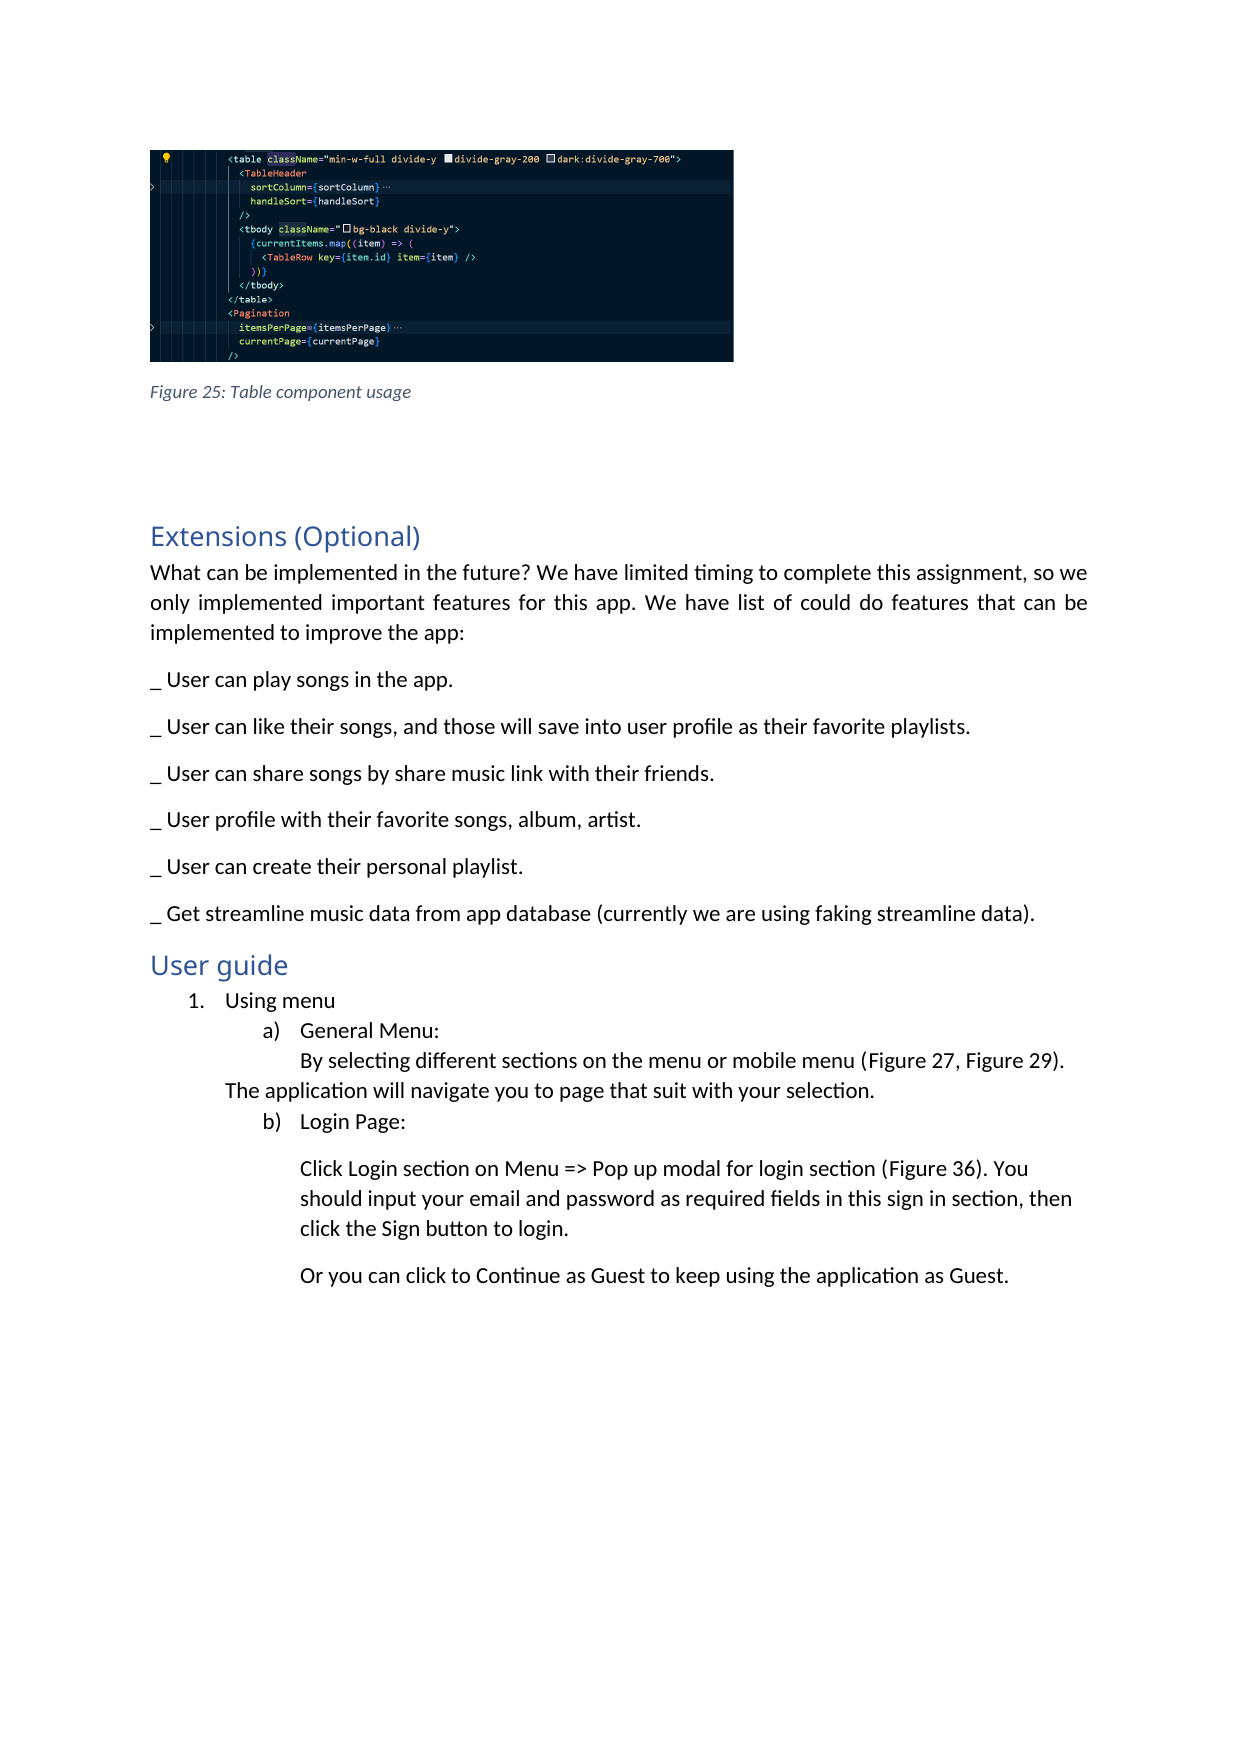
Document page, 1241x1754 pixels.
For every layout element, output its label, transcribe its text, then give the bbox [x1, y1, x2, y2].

text _ Get streamline music data from app database (currently we are using faking streamline data). [150, 899, 1090, 927]
picture [150, 150, 734, 362]
text _ User profile with their favorite songs, album, artist. [150, 806, 1090, 834]
text What can be implemented in the future? We have limited timing to complete this assignment, so we only implemented important features for this app. We have list of could do features that can be implemented to improve the app: [150, 558, 1090, 646]
text Or you can click to Continue as Guest to keep using the application as Guest. [300, 1261, 1090, 1289]
list Login Page: [262, 1107, 1090, 1135]
text _ User can play songs in the app. [150, 665, 1090, 693]
text _ User can create their personal playlist. [150, 852, 1090, 881]
subtitle User guide [150, 946, 1090, 983]
list By selecting different sections on the menu or mobile menu (Figure 22, Figure 24). The application will navigate you to page that suit with your selection. [225, 1046, 1090, 1105]
text Click Login section on Menu => Pop up modal for login section (Figure 31). You should input your email and password as required fields in this sign in section, then click the Sign button to login. [300, 1154, 1090, 1242]
list General Menu: [262, 1016, 1090, 1044]
subtitle Extensions (Optional) [150, 518, 1090, 555]
text _ User can like their songs, and those will save into user profile as their favorite playlists. [150, 712, 1090, 740]
text _ User can share songs by share music link with their friends. [150, 759, 1090, 787]
list Using menu [187, 986, 1090, 1014]
